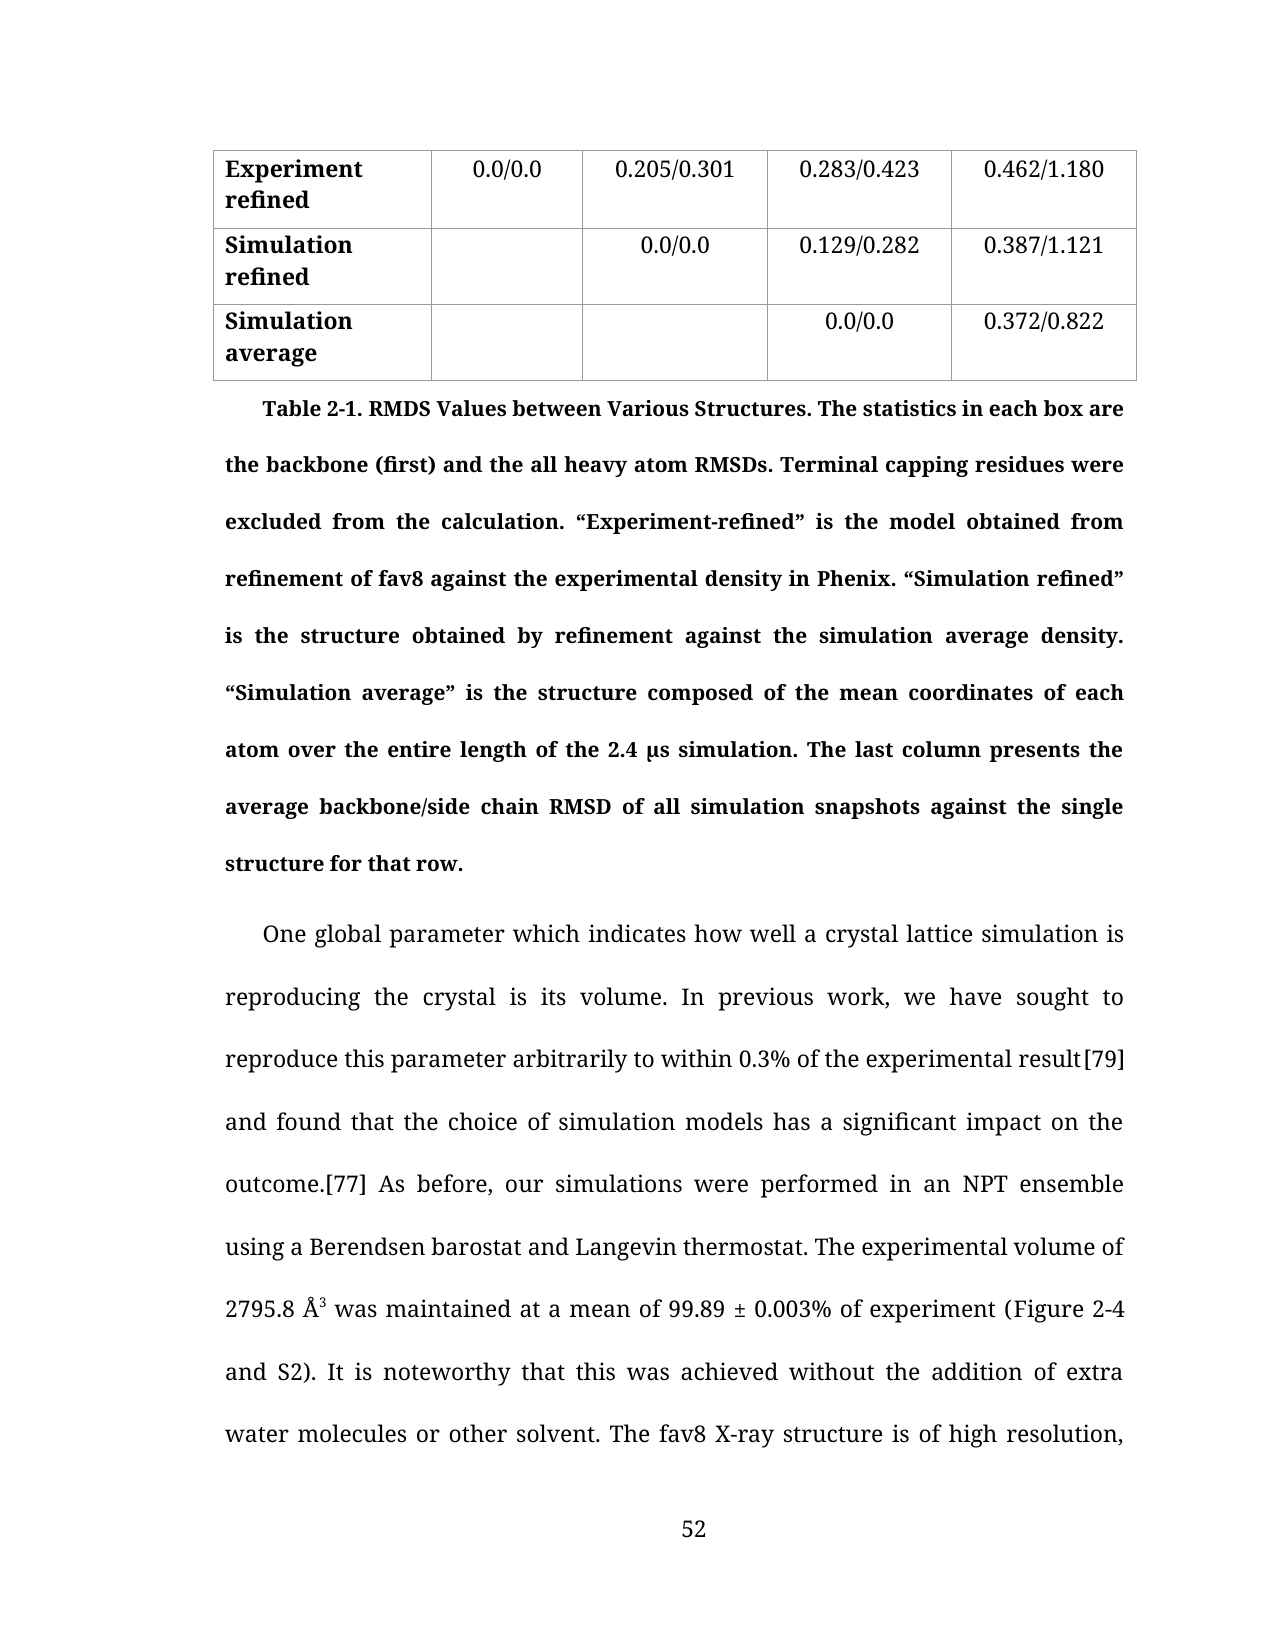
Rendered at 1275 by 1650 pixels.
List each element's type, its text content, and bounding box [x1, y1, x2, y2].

table_cell 0.0/0.0 [583, 229, 767, 304]
table_cell 0.462/1.180 [952, 151, 1136, 228]
table_cell Experiment refined [214, 151, 431, 228]
table_cell Simulation refined [214, 229, 431, 304]
table_cell 0.372/0.822 [952, 305, 1136, 380]
table_cell 0.129/0.282 [768, 229, 951, 304]
table_cell 0.205/0.301 [583, 151, 767, 228]
table_cell [432, 305, 582, 380]
table_cell Simulation average [214, 305, 431, 380]
table_cell [583, 305, 767, 380]
table_cell [432, 229, 582, 304]
table_cell 0.387/1.121 [952, 229, 1136, 304]
table_cell 0.0/0.0 [768, 305, 951, 380]
table_cell 0.0/0.0 [432, 151, 582, 228]
table_cell 0.283/0.423 [768, 151, 951, 228]
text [225, 918, 1125, 1449]
